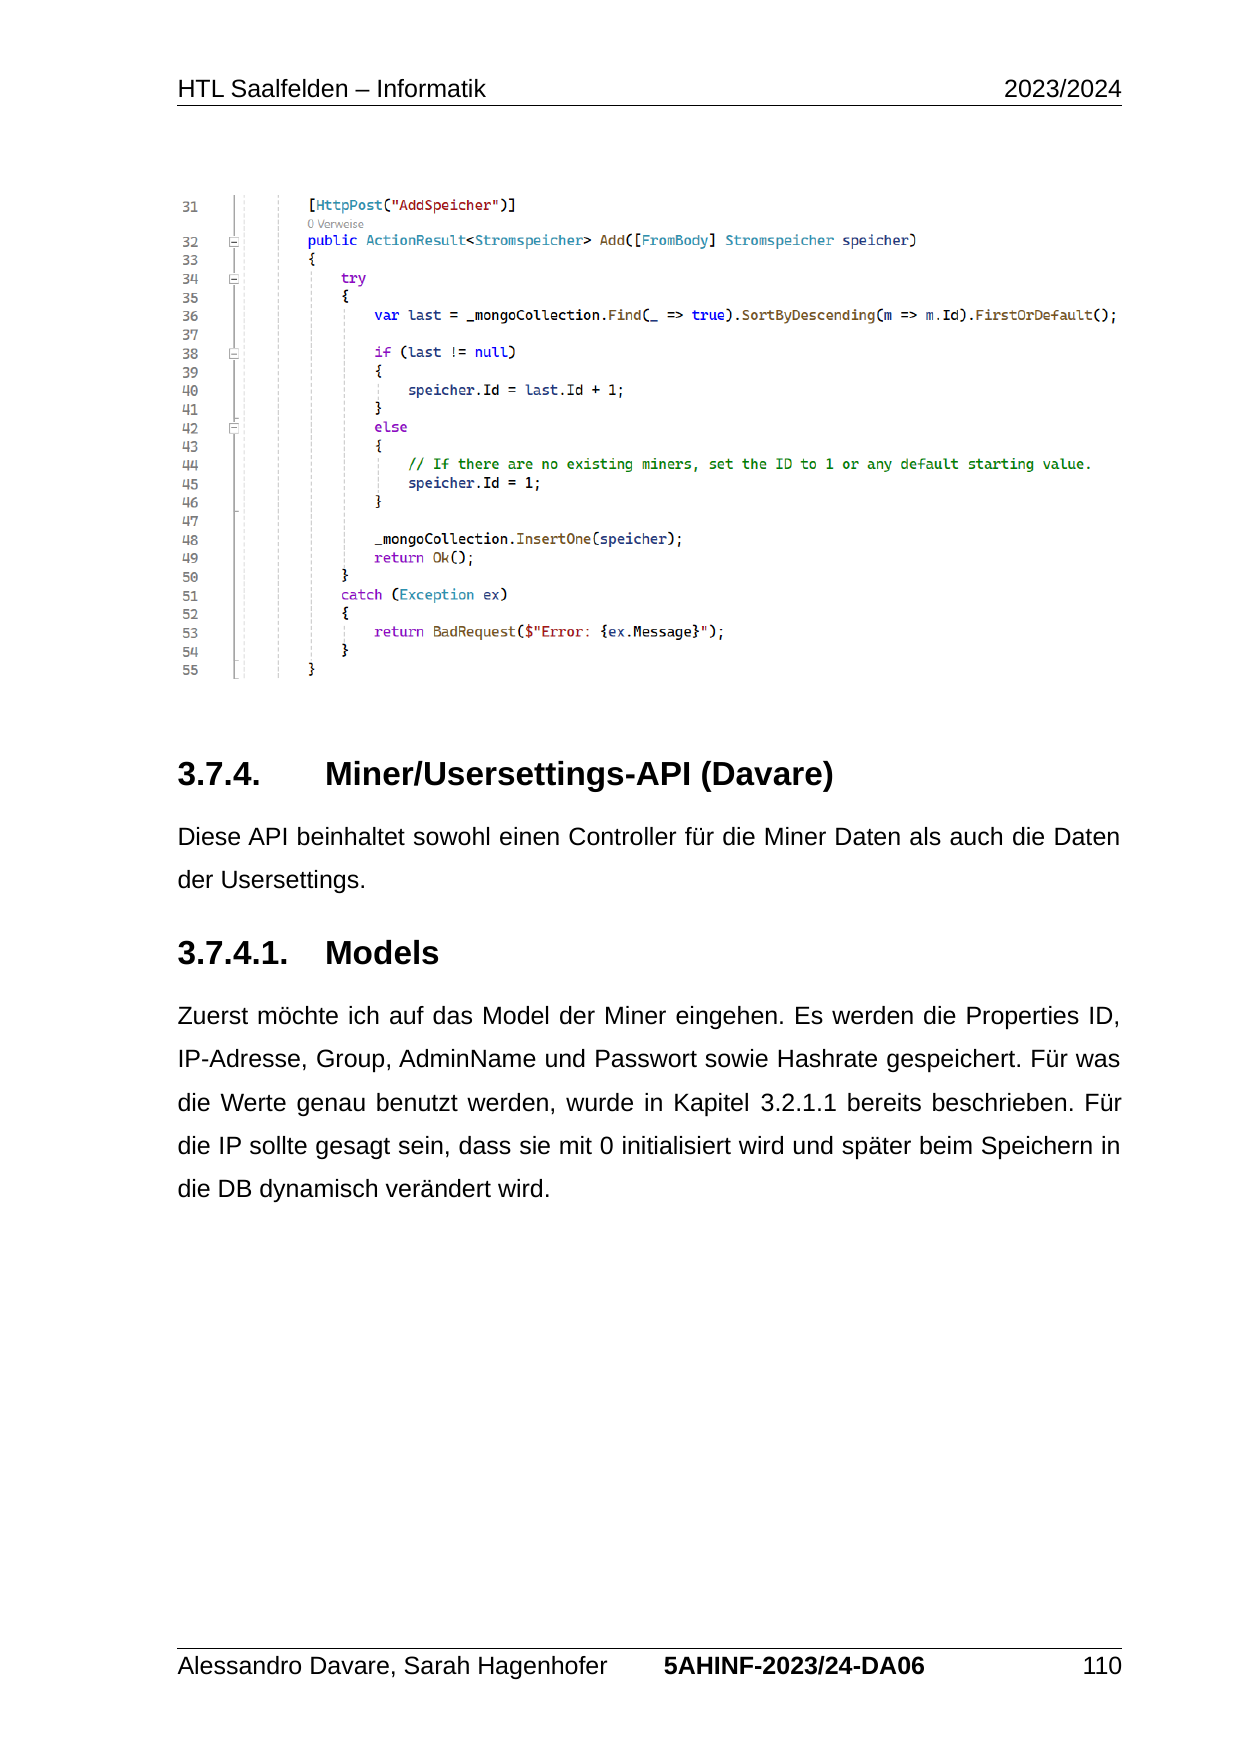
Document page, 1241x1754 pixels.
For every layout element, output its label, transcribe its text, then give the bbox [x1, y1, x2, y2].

subtitle Models [177, 933, 1122, 972]
picture [177, 195, 1123, 679]
text Zuerst möchte ich auf das Model der Miner eingehen. Es werden die Properties ID, IP-Adresse, Group, AdminName und Passwort sowie Hashrate gespeichert. Für was die Werte genau benutzt werden, wurde in Kapitel 3.2.1.1 bereits beschrieben. Für die IP sollte gesagt sein, dass sie mit 0 initialisiert wird und später beim Speichern in die DB dynamisch verändert wird. [177, 1001, 1122, 1203]
text Diese API beinhaltet sowohl einen Controller für die Miner Daten als auch die Daten der Usersettings. [177, 822, 1122, 894]
subtitle Miner/Usersettings-API (Davare) [177, 754, 1122, 792]
